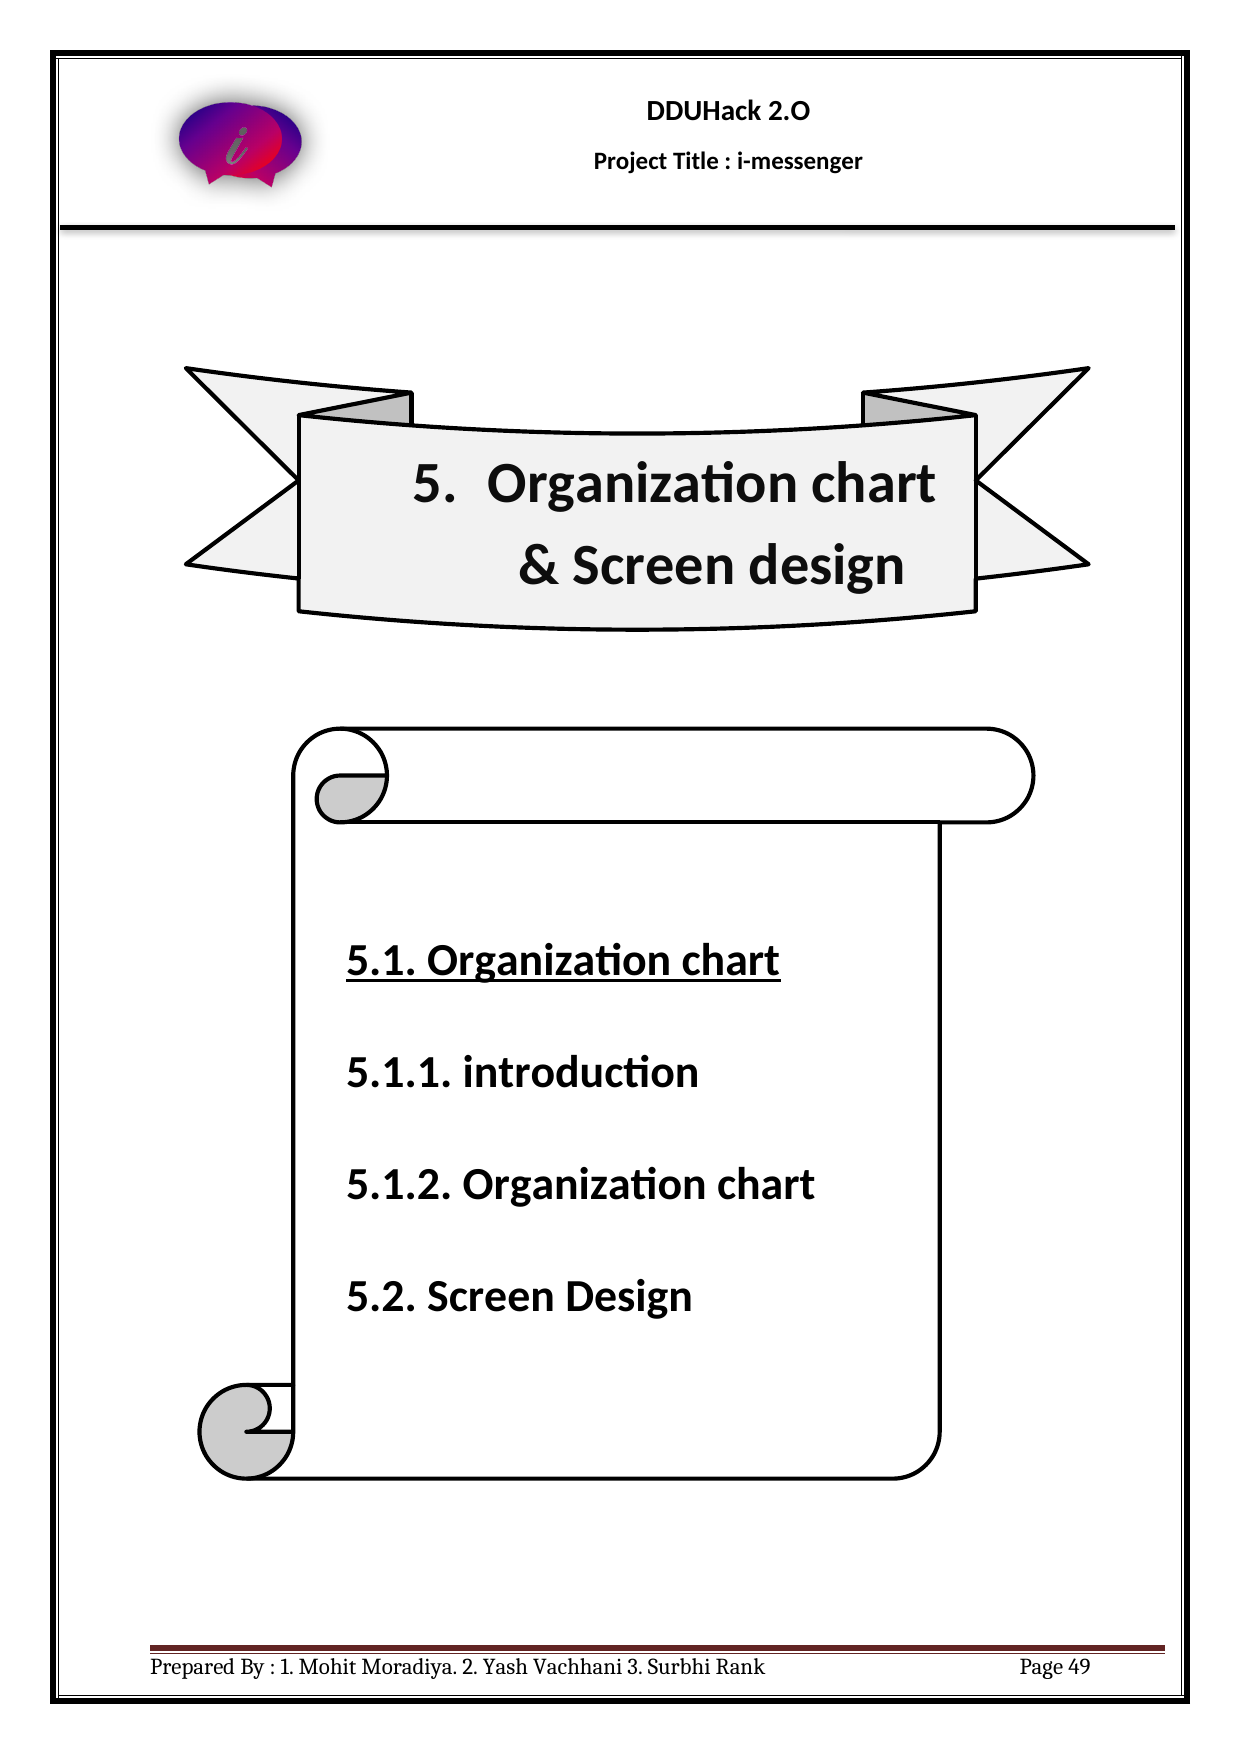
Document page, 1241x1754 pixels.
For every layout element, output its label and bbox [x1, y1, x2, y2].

picture [171, 98, 310, 193]
